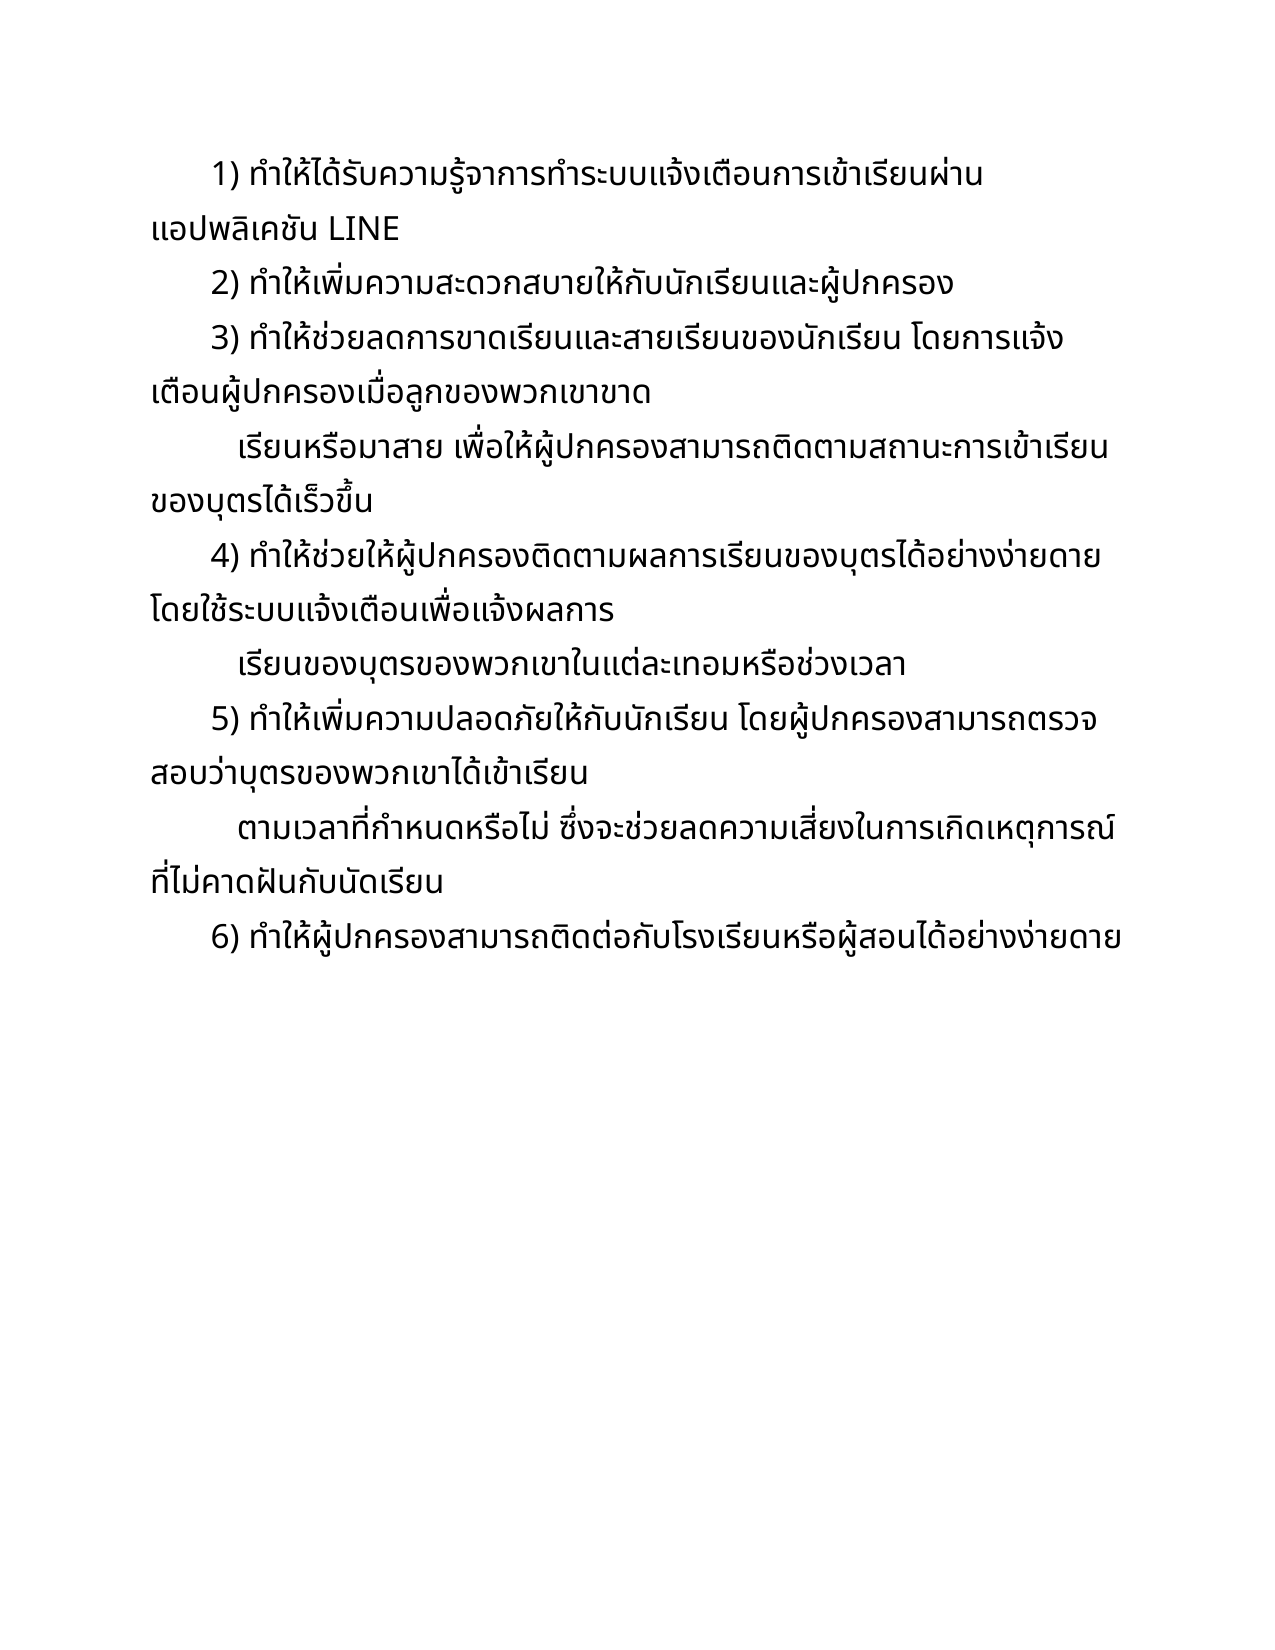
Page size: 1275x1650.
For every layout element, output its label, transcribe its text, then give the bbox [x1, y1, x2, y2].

text 4) ทำให้ช่วยให้ผู้ปกครองติดตามผลการเรียนของบุตรได้อย่างง่ายดาย โดยใช้ระบบแจ้งเตือนเพื่อแจ้งผลการ [150, 531, 1125, 636]
text 1) ทำให้ได้รับความรู้จาการทำระบบแจ้งเตือนการเข้าเรียนผ่านแอปพลิเคชัน LINE [150, 150, 1125, 255]
text เรียนหรือมาสาย เพื่อให้ผู้ปกครองสามารถติดตามสถานะการเข้าเรียนของบุตรได้เร็วขึ้น [150, 423, 1125, 527]
text 3) ทำให้ช่วยลดการขาดเรียนและสายเรียนของนักเรียน โดยการแจ้งเตือนผู้ปกครองเมื่อลูกของพวกเขาขาด [150, 314, 1125, 419]
text 2) ทำให้เพิ่มความสะดวกสบายให้กับนักเรียนและผู้ปกครอง [150, 259, 1125, 310]
text เรียนของบุตรของพวกเขาในแต่ละเทอมหรือช่วงเวลา [150, 640, 1125, 691]
text 5) ทำให้เพิ่มความปลอดภัยให้กับนักเรียน โดยผู้ปกครองสามารถตรวจสอบว่าบุตรของพวกเขาได้เข้าเรียน [150, 695, 1125, 800]
text 6) ทำให้ผู้ปกครองสามารถติดต่อกับโรงเรียนหรือผู้สอนได้อย่างง่ายดาย [150, 912, 1125, 963]
text ตามเวลาที่กำหนดหรือไม่ ซึ่งจะช่วยลดความเสี่ยงในการเกิดเหตุการณ์ที่ไม่คาดฝันกับนัดเรียน [150, 804, 1125, 908]
